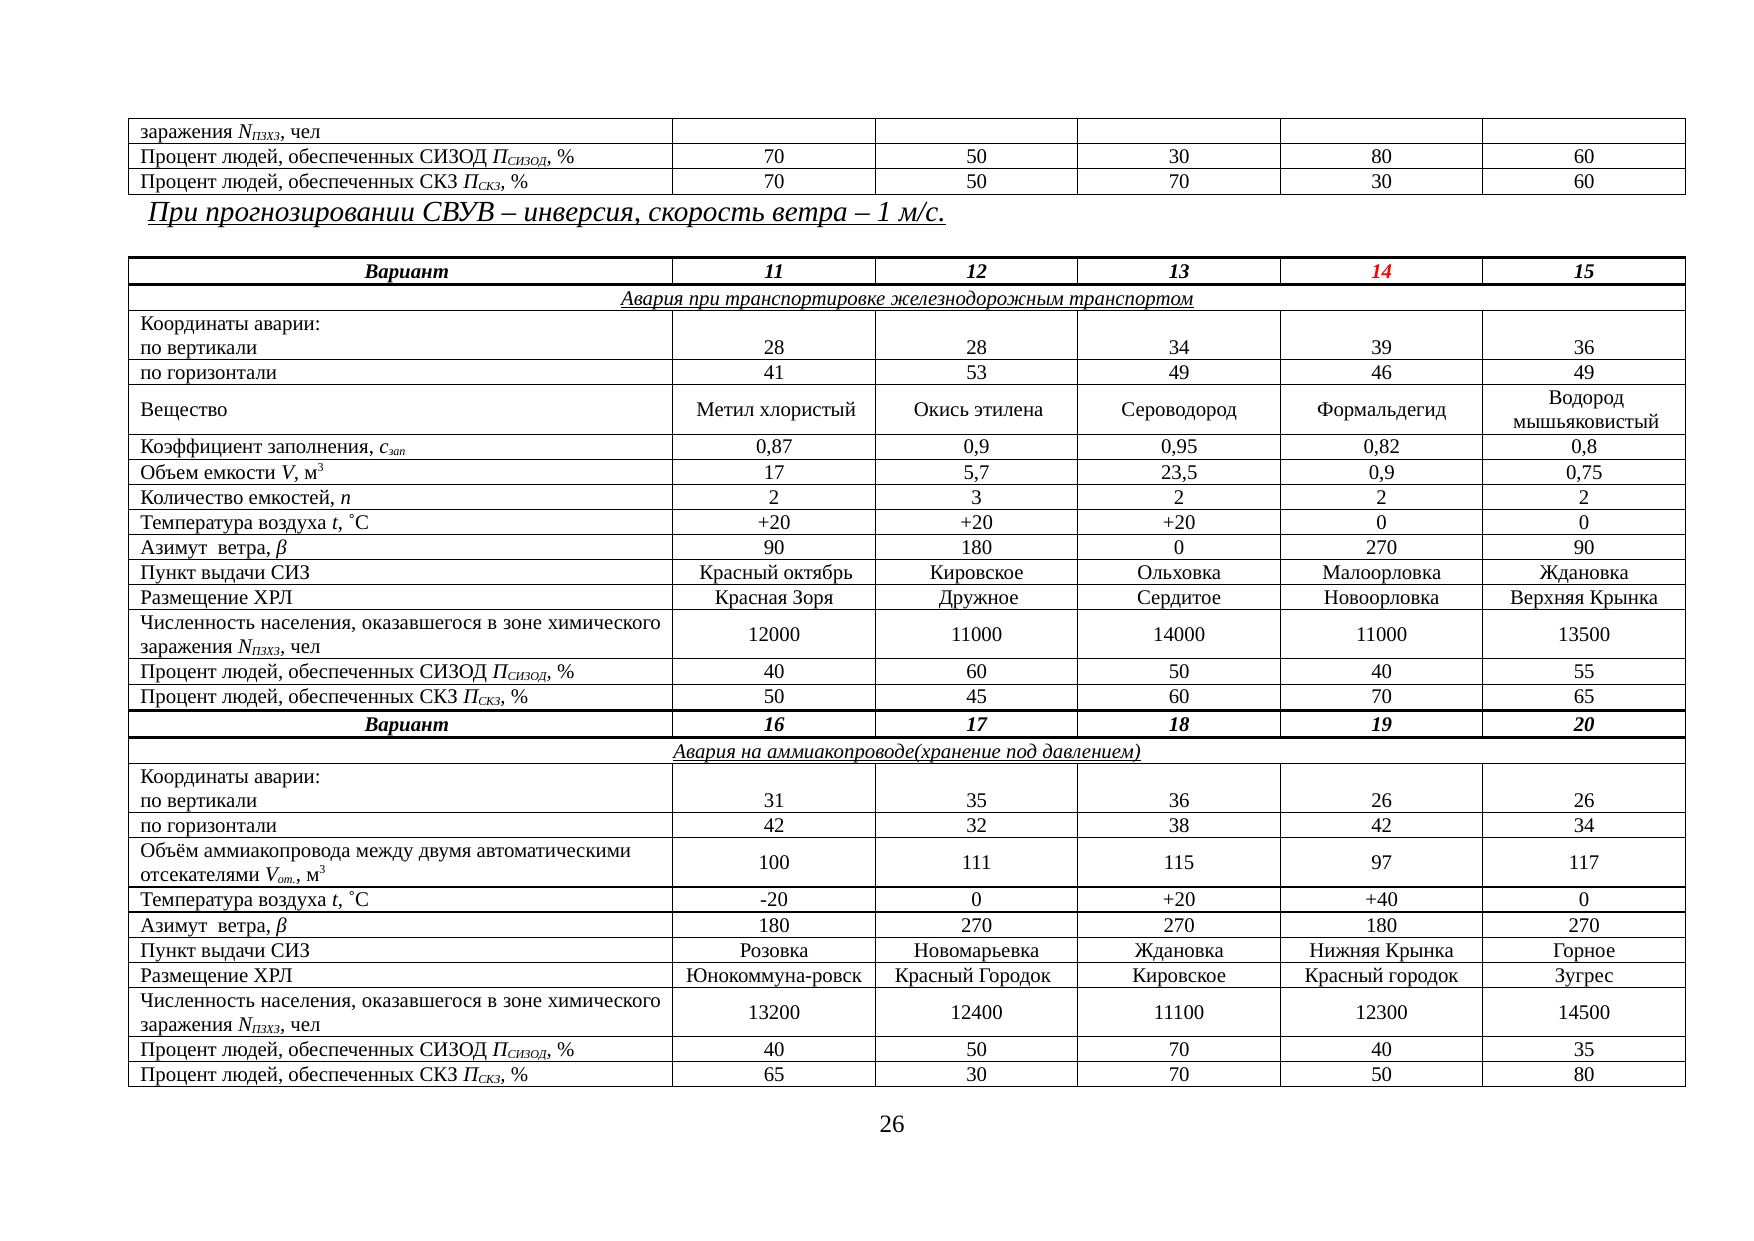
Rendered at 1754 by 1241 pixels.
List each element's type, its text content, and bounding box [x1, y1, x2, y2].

table_cell Метил хлористый [673, 385, 875, 433]
table_cell [1078, 311, 1280, 335]
table_cell 26 [1281, 788, 1482, 812]
table_cell Ольховка [1078, 560, 1280, 584]
table_cell +20 [673, 510, 875, 534]
table_cell 42 [673, 813, 875, 837]
table_cell Процент людей, обеспеченных СКЗ ПСКЗ, % [129, 1062, 672, 1086]
table_cell [876, 311, 1077, 335]
table_cell 65 [673, 1062, 875, 1086]
table_cell 70 [1078, 1062, 1280, 1086]
table_cell [1281, 764, 1482, 788]
table_cell 23,5 [1078, 460, 1280, 484]
table_cell 14500 [1483, 988, 1685, 1036]
table_cell 180 [673, 913, 875, 937]
table_cell 32 [876, 813, 1077, 837]
table_cell Формальдегид [1281, 385, 1482, 433]
table_cell 0,9 [876, 435, 1077, 458]
table_cell 60 [1483, 144, 1685, 168]
table_cell 11200 [876, 119, 1077, 143]
table_cell 50 [1281, 1062, 1482, 1086]
table_cell Температура воздуха t, ˚C [129, 888, 672, 911]
table_header 11 [673, 259, 875, 283]
table_cell Окись этилена [876, 385, 1077, 433]
table_cell Авария на аммиакопроводе(хранение под давлением) [129, 739, 1685, 763]
table_cell 0,82 [1281, 435, 1482, 458]
table_cell Количество емкостей, n [129, 485, 672, 509]
table_cell -20 [673, 888, 875, 911]
table_cell 38 [1078, 813, 1280, 837]
table_cell 2 [1483, 485, 1685, 509]
table_cell 39 [1281, 335, 1482, 359]
table_cell 0,87 [673, 435, 875, 458]
table_cell 50 [876, 1037, 1077, 1061]
table_cell 40 [1281, 659, 1482, 683]
table_cell 13200 [673, 988, 875, 1036]
table_cell Кировское [876, 560, 1077, 584]
table_cell 90 [1483, 535, 1685, 559]
table_cell 49 [1483, 360, 1685, 384]
table_cell 49 [1078, 360, 1280, 384]
table_cell 50 [876, 169, 1077, 193]
table_cell 35 [876, 788, 1077, 812]
table_cell 2 [1078, 485, 1280, 509]
table_cell 34 [1483, 813, 1685, 837]
table_cell 270 [1078, 913, 1280, 937]
table_cell [1078, 764, 1280, 788]
table_cell 0,9 [1281, 460, 1482, 484]
table_cell 0 [1483, 888, 1685, 911]
table_cell 97 [1281, 838, 1482, 886]
table_cell 40 [673, 659, 875, 683]
table_cell 2 [673, 485, 875, 509]
table_cell 34 [1078, 335, 1280, 359]
table_cell 0,75 [1483, 460, 1685, 484]
table_cell +20 [1078, 510, 1280, 534]
table_cell 40 [1281, 1037, 1482, 1061]
table_cell Малоорловка [1281, 560, 1482, 584]
table_cell 41 [673, 360, 875, 384]
table_cell 0 [1281, 510, 1482, 534]
table_cell 12000 [673, 610, 875, 658]
table_cell Объём аммиакопровода между двумя автоматическими отсекателями Vот., м3 [129, 838, 672, 886]
table_header 12 [876, 259, 1077, 283]
table_cell 180 [1281, 913, 1482, 937]
table_cell Процент людей, обеспеченных СИЗОД ПСИЗОД, % [129, 144, 672, 168]
table_cell 270 [1483, 913, 1685, 937]
table_cell 17 [876, 712, 1077, 736]
table_cell 115 [1078, 838, 1280, 886]
table_cell 42 [1281, 813, 1482, 837]
table_cell Процент людей, обеспеченных СИЗОД ПСИЗОД, % [129, 659, 672, 683]
table_cell 12500 [673, 119, 875, 143]
table_cell 0 [1078, 535, 1280, 559]
table_cell Размещение ХРЛ [129, 963, 672, 987]
table_cell Дружное [876, 585, 1077, 609]
table_cell 17 [673, 460, 875, 484]
table_cell Вещество [129, 385, 672, 433]
table_cell Объем емкости V, м3 [129, 460, 672, 484]
table_cell [1483, 764, 1685, 788]
table_cell 12400 [876, 988, 1077, 1036]
table_cell Нижняя Крынка [1281, 938, 1482, 962]
table_cell 26 [1483, 788, 1685, 812]
table_cell 12300 [1281, 988, 1482, 1036]
table_cell по вертикали [129, 335, 672, 359]
table_cell 0 [876, 888, 1077, 911]
table_cell +20 [1078, 888, 1280, 911]
table_cell 11400 [1078, 119, 1280, 143]
table_cell Координаты аварии: [129, 311, 672, 335]
table_cell Коэффициент заполнения, сзап [129, 435, 672, 458]
table_cell Красная Зоря [673, 585, 875, 609]
table_cell Процент людей, обеспеченных СКЗ ПСКЗ, % [129, 685, 672, 708]
table_cell 0,8 [1483, 435, 1685, 458]
table_cell Зугрес [1483, 963, 1685, 987]
table_cell Сердитое [1078, 585, 1280, 609]
table_cell по вертикали [129, 788, 672, 812]
table_cell 45 [876, 685, 1077, 708]
table_cell 117 [1483, 838, 1685, 886]
table_cell 3 [876, 485, 1077, 509]
table_cell [1281, 311, 1482, 335]
table_cell 50 [1078, 659, 1280, 683]
table_cell Азимут ветра, β [129, 535, 672, 559]
table_cell 11100 [1078, 988, 1280, 1036]
table_cell Ждановка [1483, 560, 1685, 584]
table_cell 19 [1281, 712, 1482, 736]
table_cell Водород мышьяковистый [1483, 385, 1685, 433]
table_cell 53 [876, 360, 1077, 384]
table_cell 70 [673, 144, 875, 168]
table_cell 18 [1078, 712, 1280, 736]
table_cell [673, 311, 875, 335]
table_cell 270 [876, 913, 1077, 937]
table_cell Размещение ХРЛ [129, 585, 672, 609]
table_cell Юнокоммуна-ровск [673, 963, 875, 987]
table_cell 13500 [1483, 610, 1685, 658]
table_cell Вариант [129, 712, 672, 736]
table_cell 11000 [876, 610, 1077, 658]
table_cell 28 [673, 335, 875, 359]
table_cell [129, 119, 672, 143]
table_cell Красный октябрь [673, 560, 875, 584]
table_header Вариант [129, 259, 672, 283]
table_cell Пункт выдачи СИЗ [129, 560, 672, 584]
table_cell Горное [1483, 938, 1685, 962]
table_cell 36 [1483, 335, 1685, 359]
table_cell 11000 [1281, 610, 1482, 658]
table_cell 65 [1483, 685, 1685, 708]
table_cell 70 [673, 169, 875, 193]
table_cell 31 [673, 788, 875, 812]
table_cell Ждановка [1078, 938, 1280, 962]
table_cell Процент людей, обеспеченных СКЗ ПСКЗ, % [129, 169, 672, 193]
table_cell 270 [1281, 535, 1482, 559]
table_cell 70 [1078, 1037, 1280, 1061]
table_cell Пункт выдачи СИЗ [129, 938, 672, 962]
table_cell Новомарьевка [876, 938, 1077, 962]
table_cell 28 [876, 335, 1077, 359]
table_cell 35 [1483, 1037, 1685, 1061]
table_cell 16 [673, 712, 875, 736]
table_cell 100 [673, 838, 875, 886]
table_cell 80 [1483, 1062, 1685, 1086]
table_cell 2 [1281, 485, 1482, 509]
table_cell 14000 [1078, 610, 1280, 658]
table_header 15 [1483, 259, 1685, 283]
table_cell Сероводород [1078, 385, 1280, 433]
table_header 14 [1281, 259, 1482, 283]
table_cell по горизонтали [129, 813, 672, 837]
table_cell 60 [876, 659, 1077, 683]
table_cell 40 [673, 1037, 875, 1061]
text При прогнозировании СВУВ – инверсия, скорость ветра – 1 м/с. [148, 195, 1636, 228]
table_cell [1483, 311, 1685, 335]
table_cell [673, 764, 875, 788]
table_cell 12300 [1483, 119, 1685, 143]
table_cell 50 [673, 685, 875, 708]
table_cell Верхняя Крынка [1483, 585, 1685, 609]
table_cell 46 [1281, 360, 1482, 384]
table_cell Авария при транспортировке железнодорожным транспортом [129, 286, 1685, 310]
table_cell 30 [1281, 169, 1482, 193]
table_cell 55 [1483, 659, 1685, 683]
table_cell 5,7 [876, 460, 1077, 484]
table_cell 60 [1483, 169, 1685, 193]
table_cell 50 [876, 144, 1077, 168]
table_cell 90 [673, 535, 875, 559]
table_cell 30 [1078, 144, 1280, 168]
table_cell +40 [1281, 888, 1482, 911]
table_cell Численность населения, оказавшегося в зоне химического заражения NПЗХЗ, чел [129, 610, 672, 658]
table_cell 80 [1281, 144, 1482, 168]
table_cell Красный Городок [876, 963, 1077, 987]
table_cell +20 [876, 510, 1077, 534]
table_cell Координаты аварии: [129, 764, 672, 788]
table_cell Численность населения, оказавшегося в зоне химического заражения NПЗХЗ, чел [129, 988, 672, 1036]
table_cell Кировское [1078, 963, 1280, 987]
table_cell Температура воздуха t, ˚C [129, 510, 672, 534]
table_cell Розовка [673, 938, 875, 962]
table_cell 20 [1483, 712, 1685, 736]
table_cell 60 [1078, 685, 1280, 708]
table_cell 0 [1483, 510, 1685, 534]
table_cell [876, 764, 1077, 788]
table_cell 30 [876, 1062, 1077, 1086]
table_cell по горизонтали [129, 360, 672, 384]
table_header 13 [1078, 259, 1280, 283]
table_cell 70 [1078, 169, 1280, 193]
table_cell 180 [876, 535, 1077, 559]
table_cell Новоорловка [1281, 585, 1482, 609]
table_cell Процент людей, обеспеченных СИЗОД ПСИЗОД, % [129, 1037, 672, 1061]
table_cell 70 [1281, 685, 1482, 708]
table_cell 12100 [1281, 119, 1482, 143]
table_cell 0,95 [1078, 435, 1280, 458]
table_cell 111 [876, 838, 1077, 886]
table_cell 36 [1078, 788, 1280, 812]
table_cell Азимут ветра, β [129, 913, 672, 937]
table_cell Красный городок [1281, 963, 1482, 987]
